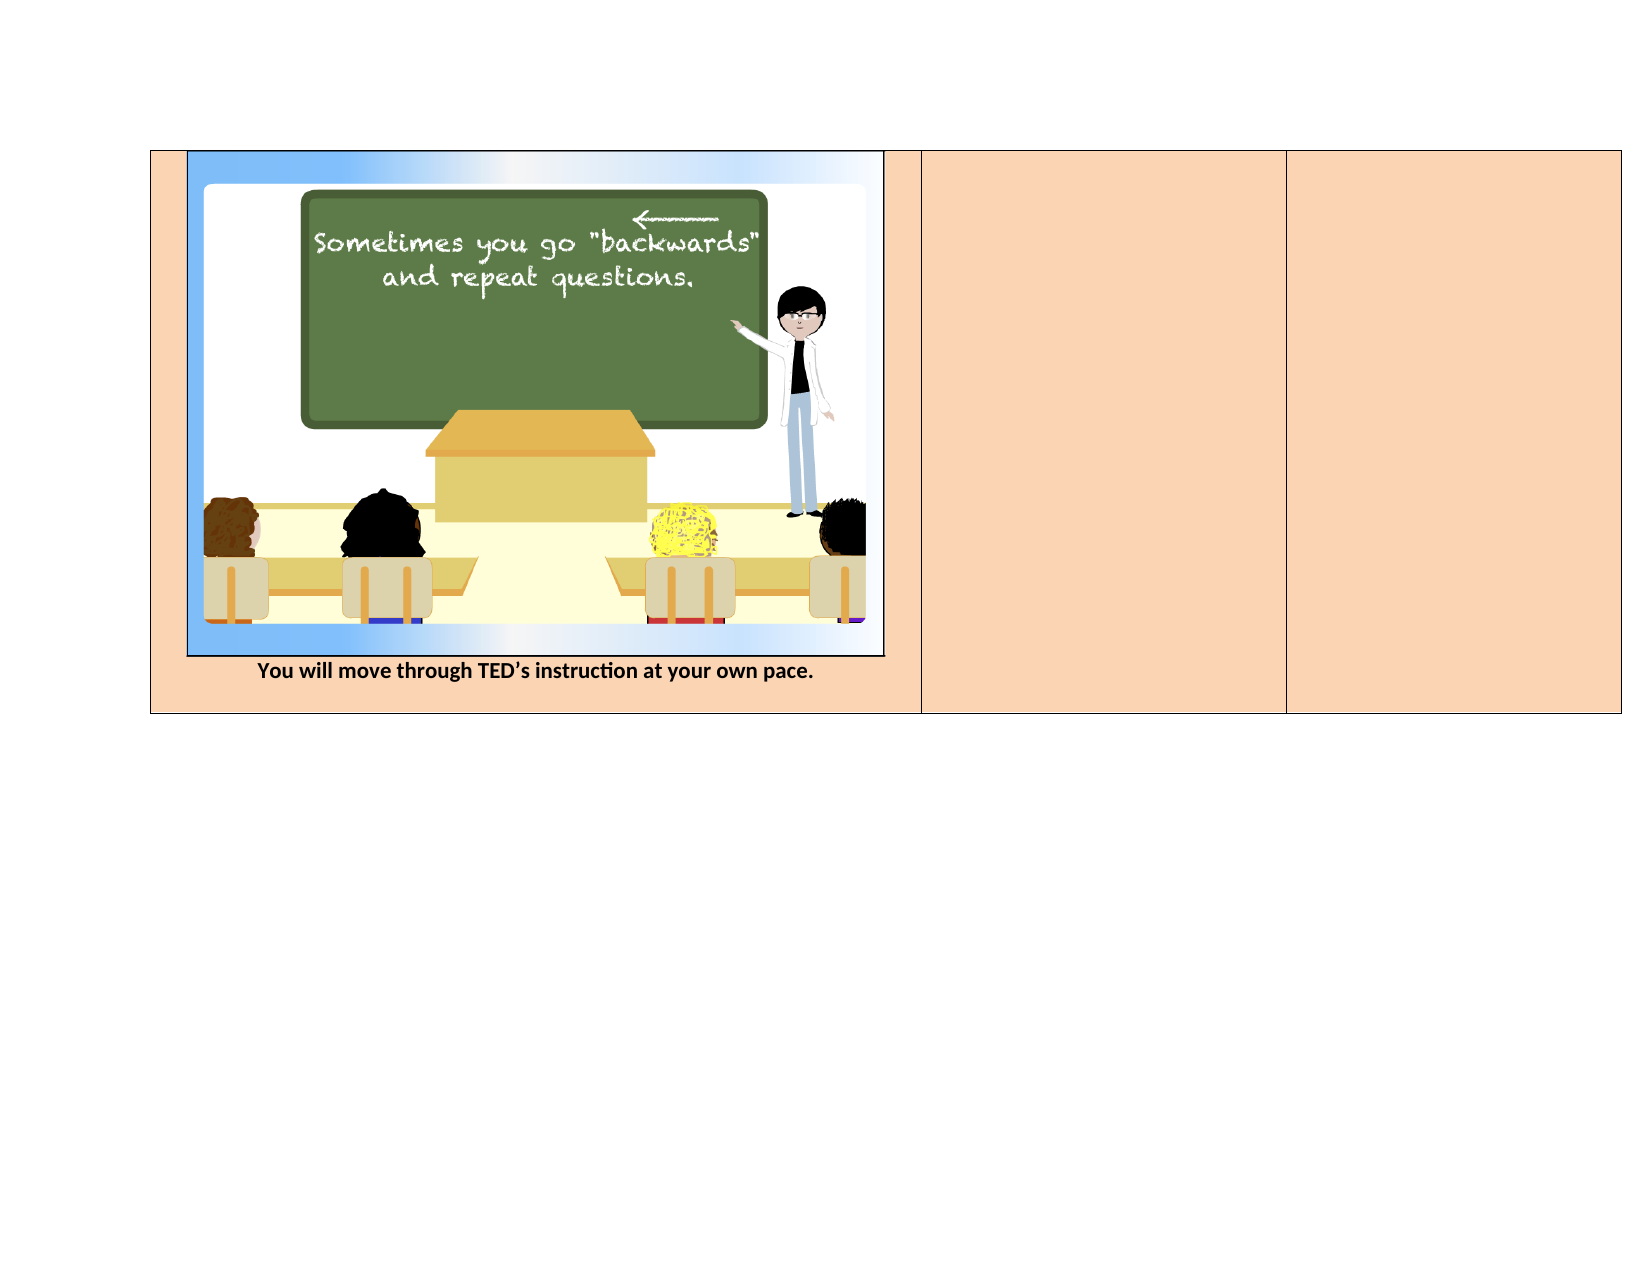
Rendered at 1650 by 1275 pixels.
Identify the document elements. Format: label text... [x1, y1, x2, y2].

table_cell You will move through TED’s instruction at your own pace. [151, 151, 921, 712]
table_cell [1287, 151, 1621, 712]
picture [186, 151, 886, 657]
table_cell [922, 151, 1286, 712]
